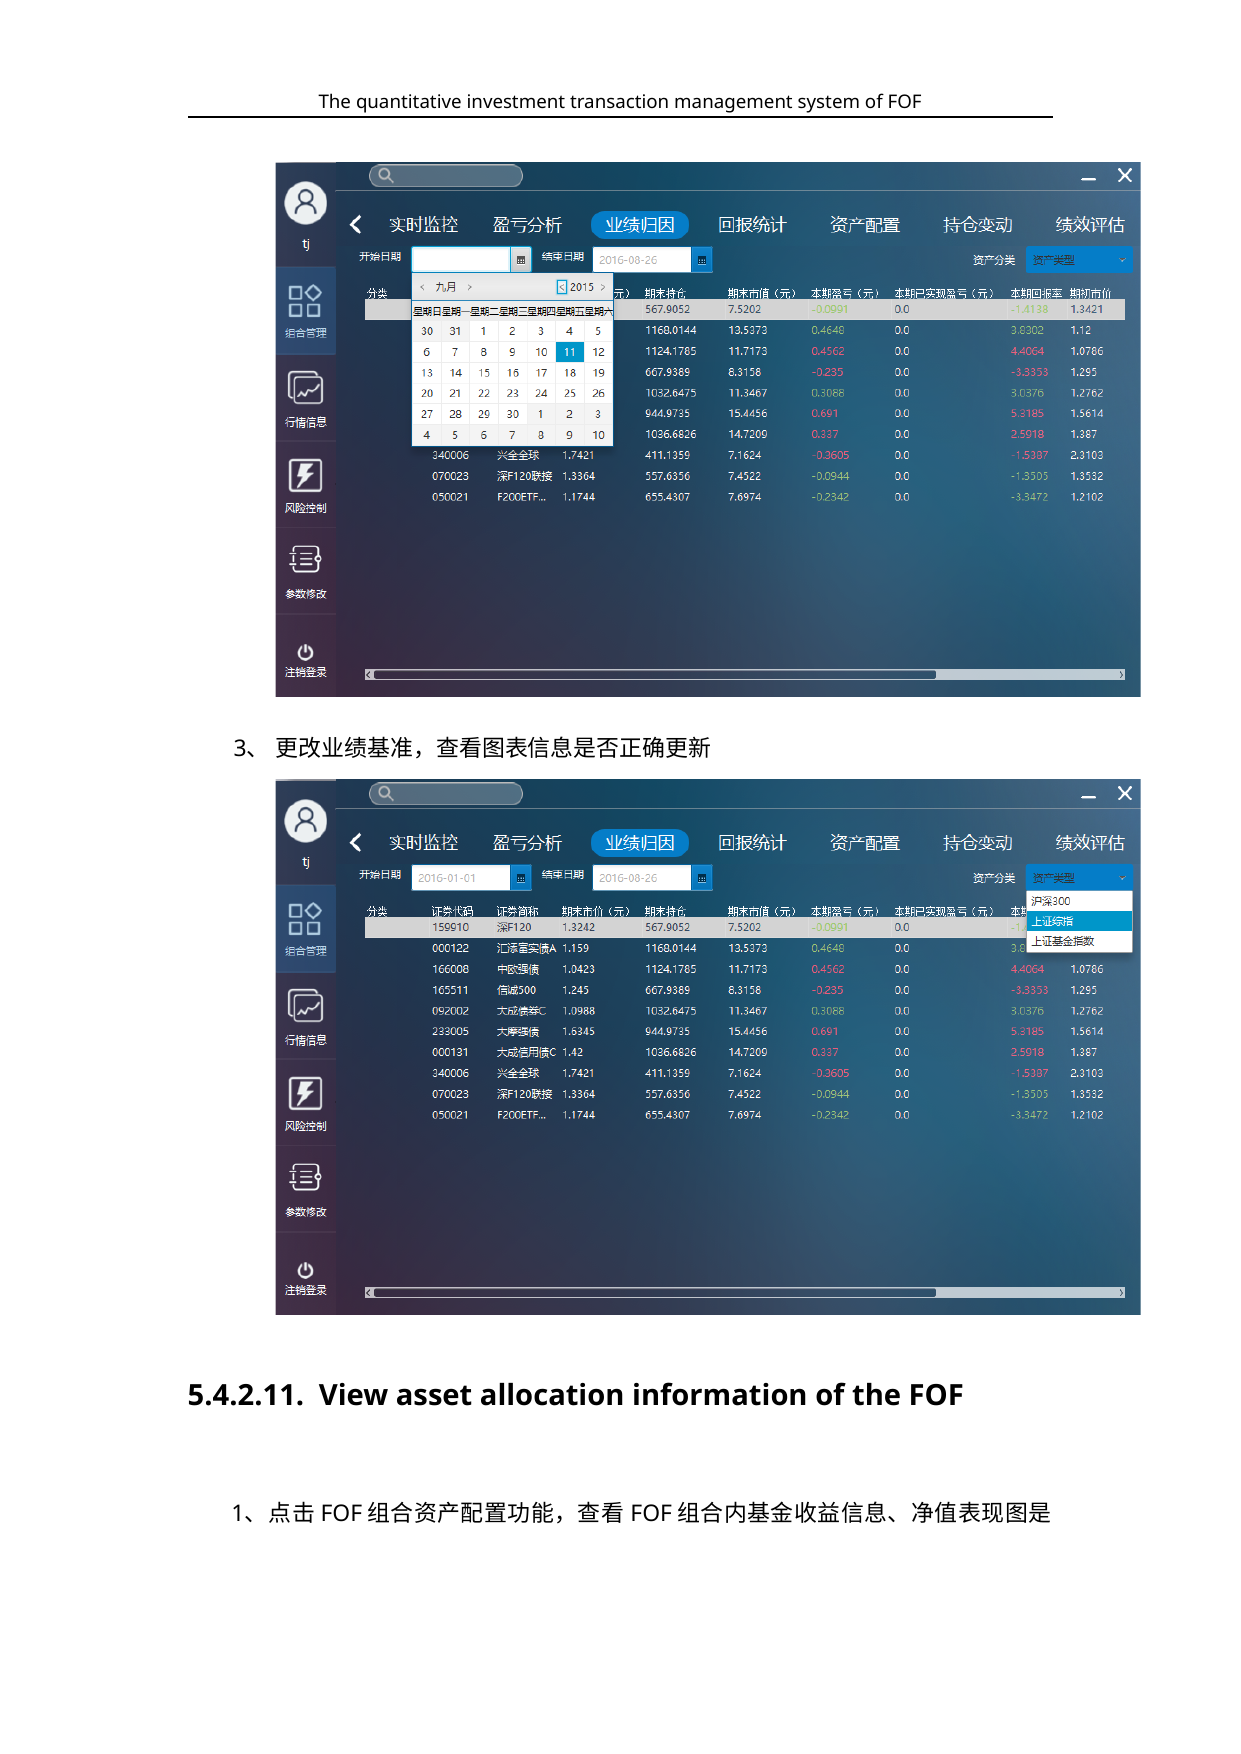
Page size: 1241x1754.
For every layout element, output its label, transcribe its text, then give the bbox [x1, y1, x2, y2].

list 更改业绩基准，查看图表信息是否正确更新 [233, 714, 1053, 779]
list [231, 1478, 1053, 1543]
picture [275, 779, 1141, 1315]
picture [275, 162, 1141, 697]
subtitle View asset allocation information of the FOF [187, 1361, 1053, 1426]
